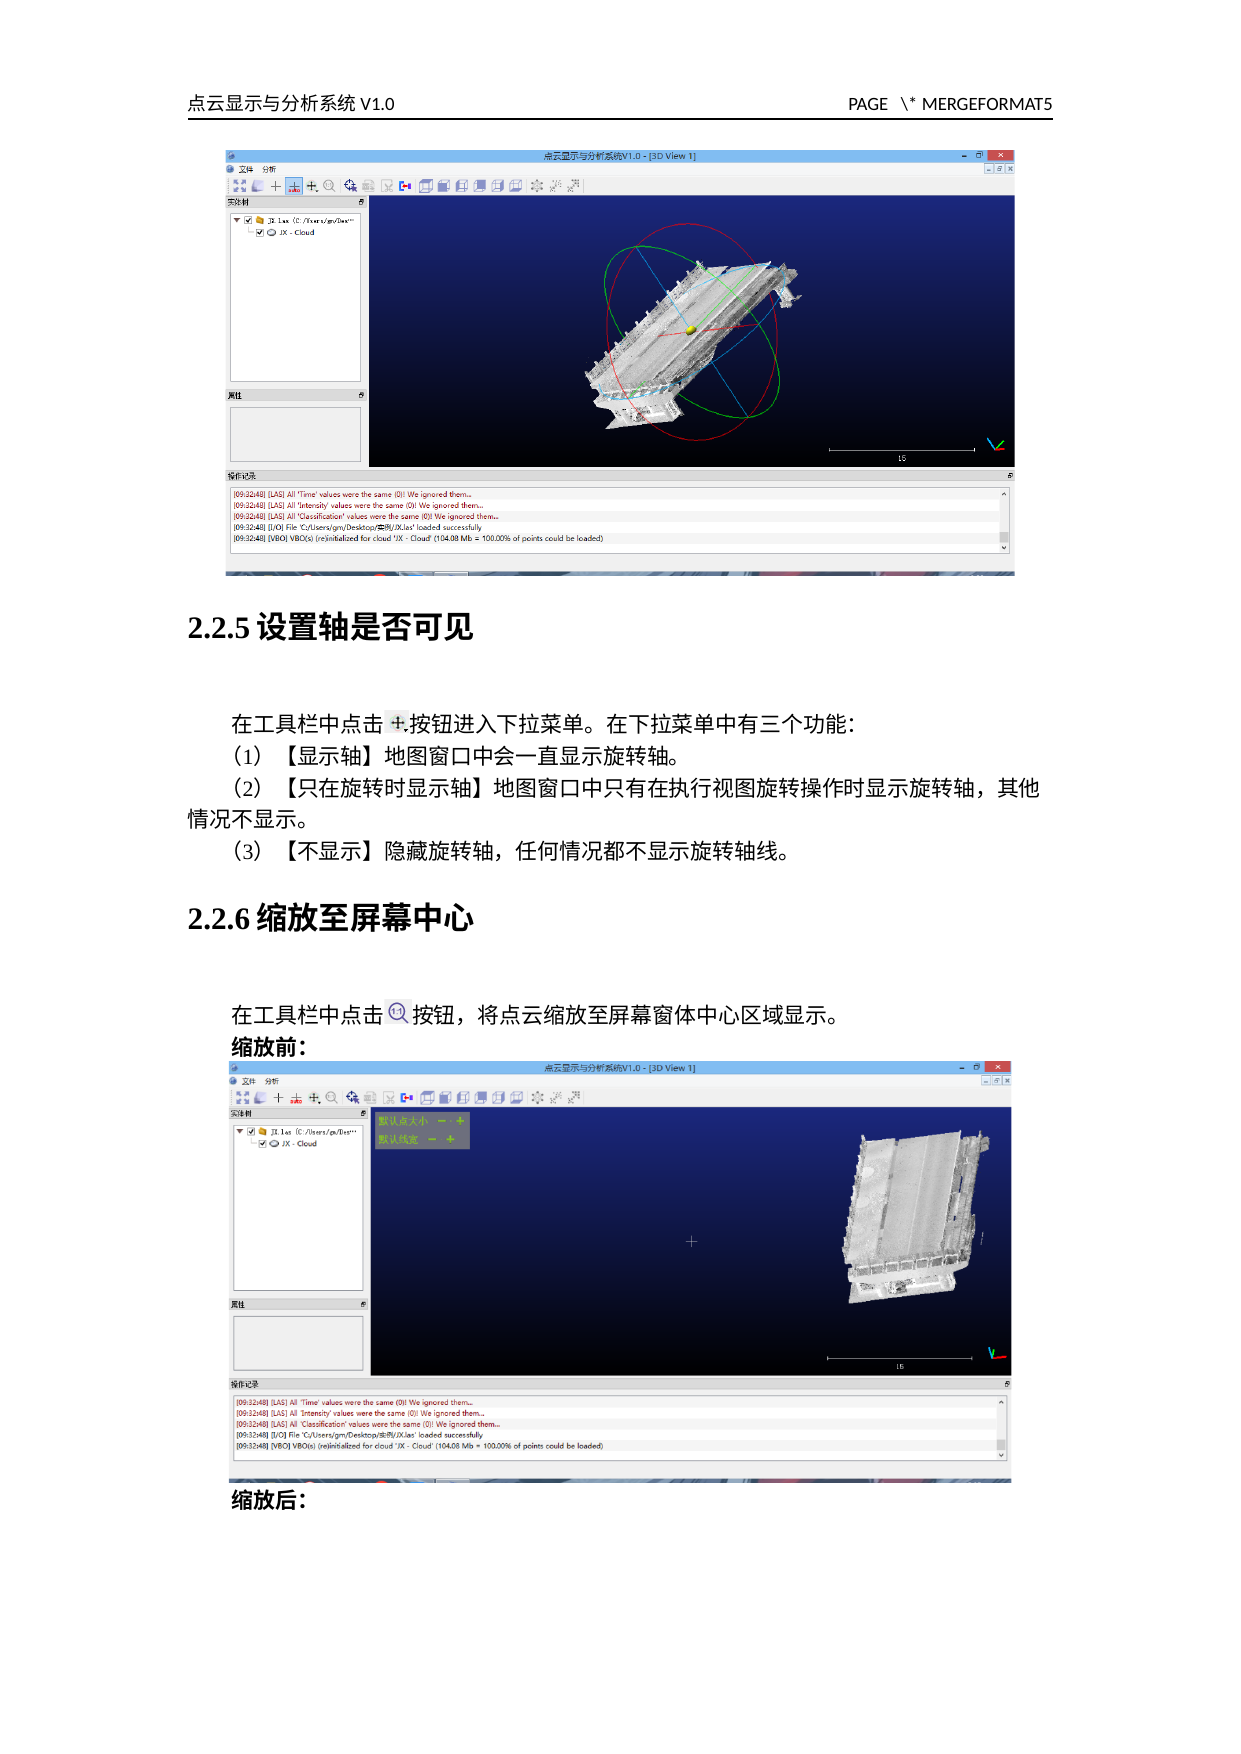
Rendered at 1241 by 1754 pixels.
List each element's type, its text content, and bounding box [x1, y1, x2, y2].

text （3）【不显示】隐藏旋转轴，任何情况都不显示旋转轴线。 [187, 834, 1053, 866]
subtitle 2.2.5设置轴是否可见 [187, 602, 1053, 647]
picture [384, 710, 410, 733]
text （1）【显示轴】地图窗口中会一直显示旋转轴。 [187, 739, 1053, 771]
text 在工具栏中点击按钮，将点云缩放至屏幕窗体中心区域显示。 [187, 998, 1053, 1030]
picture [384, 999, 412, 1024]
subtitle 2.2.6缩放至屏幕中心 [187, 893, 1053, 938]
picture [225, 150, 1015, 576]
text （2）【只在旋转时显示轴】地图窗口中只有在执行视图旋转操作时显示旋转轴，其他情况不显示。 [187, 771, 1053, 834]
text 在工具栏中点击按钮进入下拉菜单。在下拉菜单中有三个功能： [187, 707, 1053, 739]
text 缩放后： [187, 1483, 1053, 1514]
text 缩放前： [187, 1030, 1053, 1061]
picture [228, 1061, 1012, 1483]
